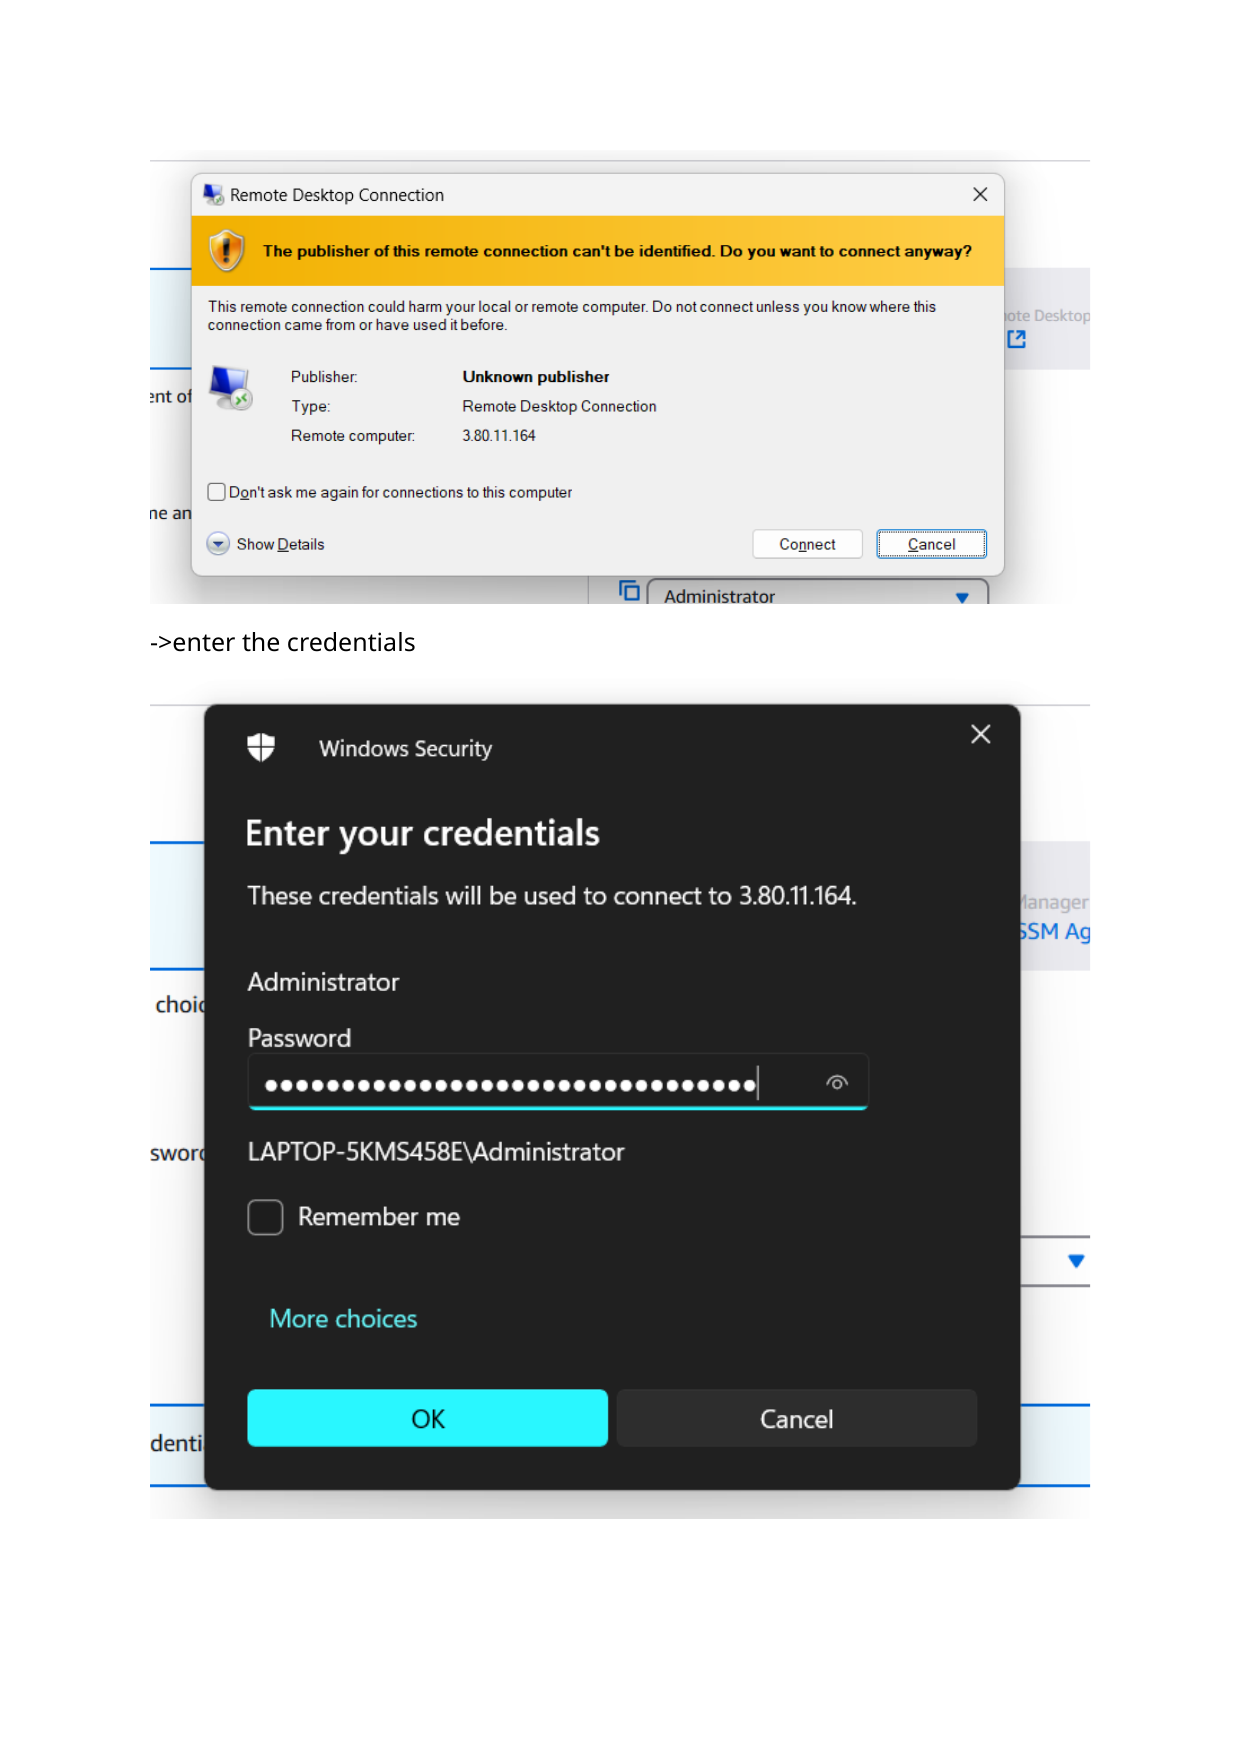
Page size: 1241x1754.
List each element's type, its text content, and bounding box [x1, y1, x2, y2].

picture [150, 150, 1091, 604]
text ->enter the credentials [150, 625, 1090, 664]
picture [150, 664, 1091, 1519]
